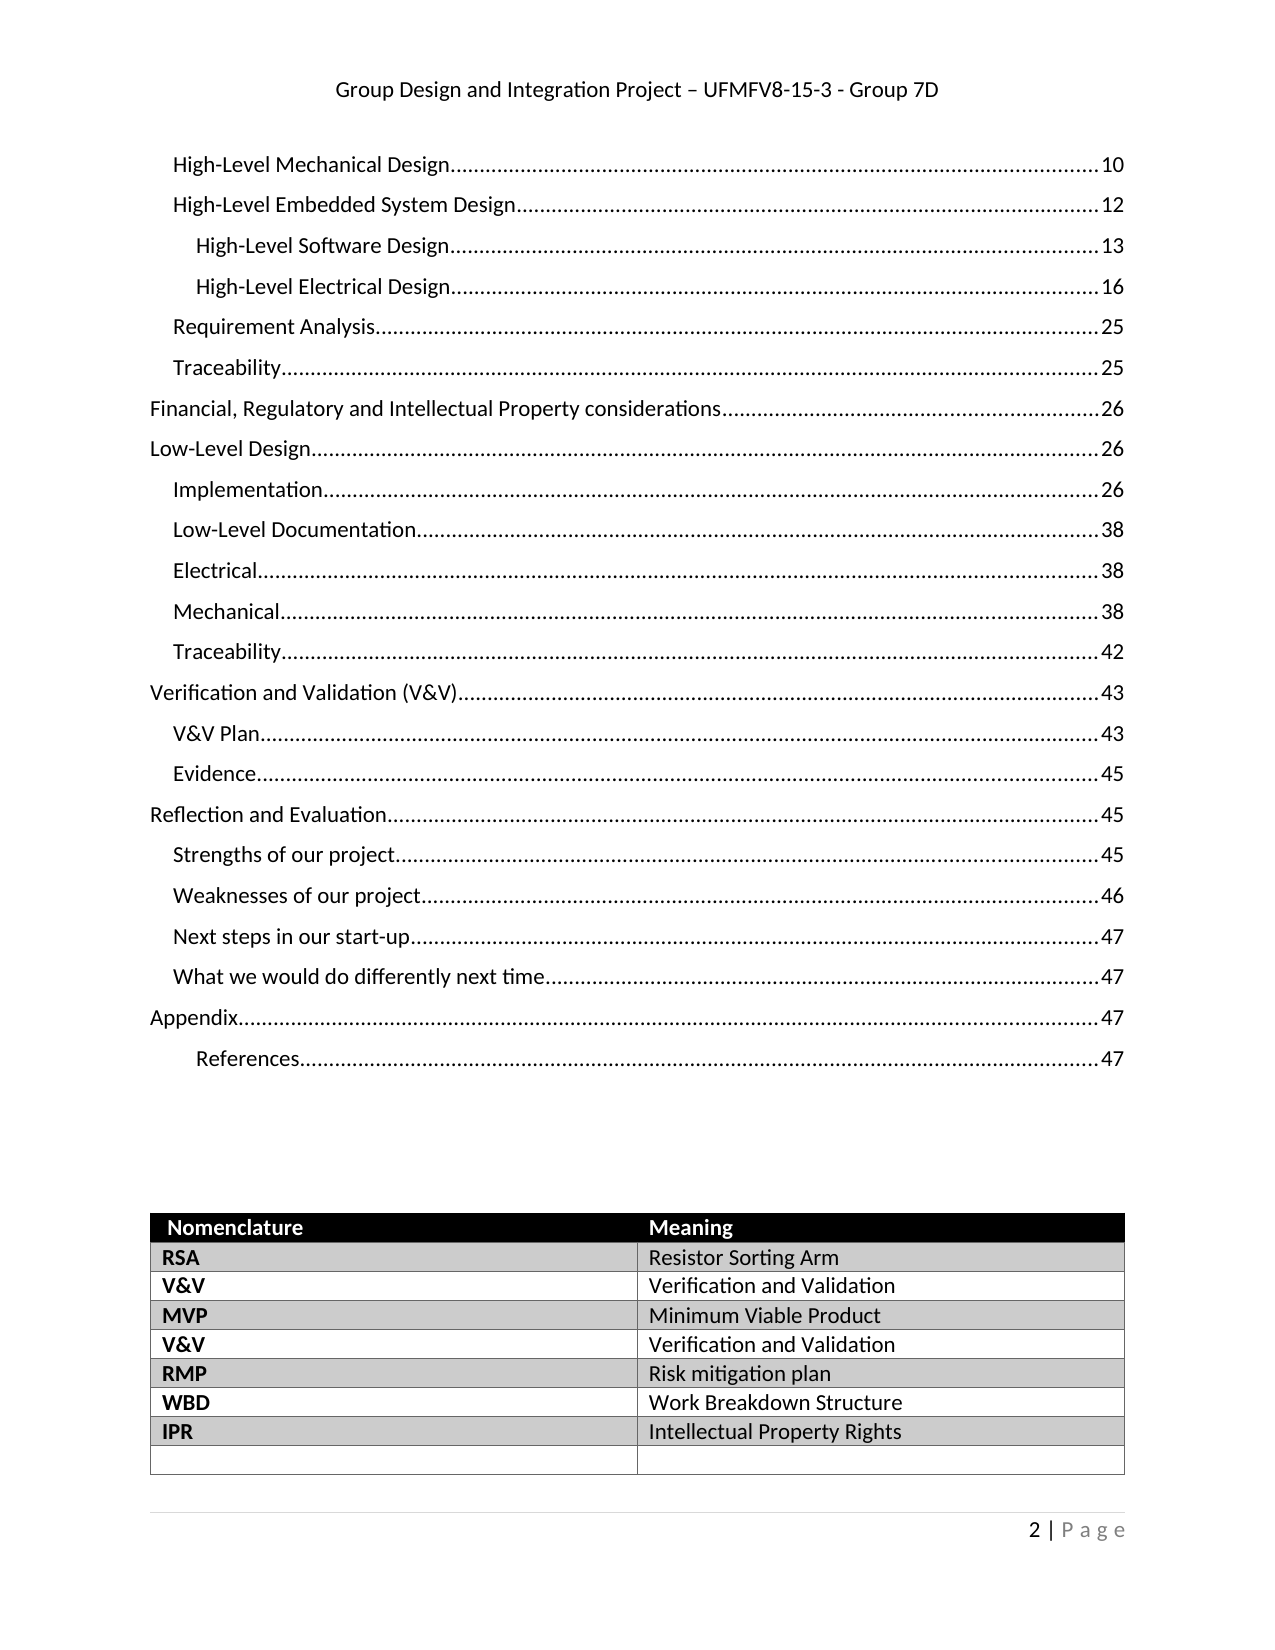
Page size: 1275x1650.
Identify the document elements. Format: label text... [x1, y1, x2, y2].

table_cell Risk mitigation plan [638, 1359, 1124, 1387]
table_cell WBD [151, 1388, 637, 1416]
table_cell Resistor Sorting Arm [638, 1243, 1124, 1271]
table_cell Work Breakdown Structure [638, 1388, 1124, 1416]
table_cell Minimum Viable Product [638, 1301, 1124, 1329]
table_cell IPR [151, 1417, 637, 1445]
table_cell MVP [151, 1301, 637, 1329]
table_cell V&V [151, 1330, 637, 1358]
table_cell Intellectual Property Rights [638, 1417, 1124, 1445]
table_cell Verification and Validation [638, 1272, 1124, 1300]
table_cell V&V [151, 1272, 637, 1300]
table_cell RMP [151, 1359, 637, 1387]
table_cell RSA [151, 1243, 637, 1271]
table_cell Verification and Validation [638, 1330, 1124, 1358]
table_header Nomenclature [151, 1214, 637, 1242]
table_cell [638, 1446, 1124, 1474]
table_header Meaning [638, 1214, 1124, 1242]
table_cell [151, 1446, 637, 1474]
